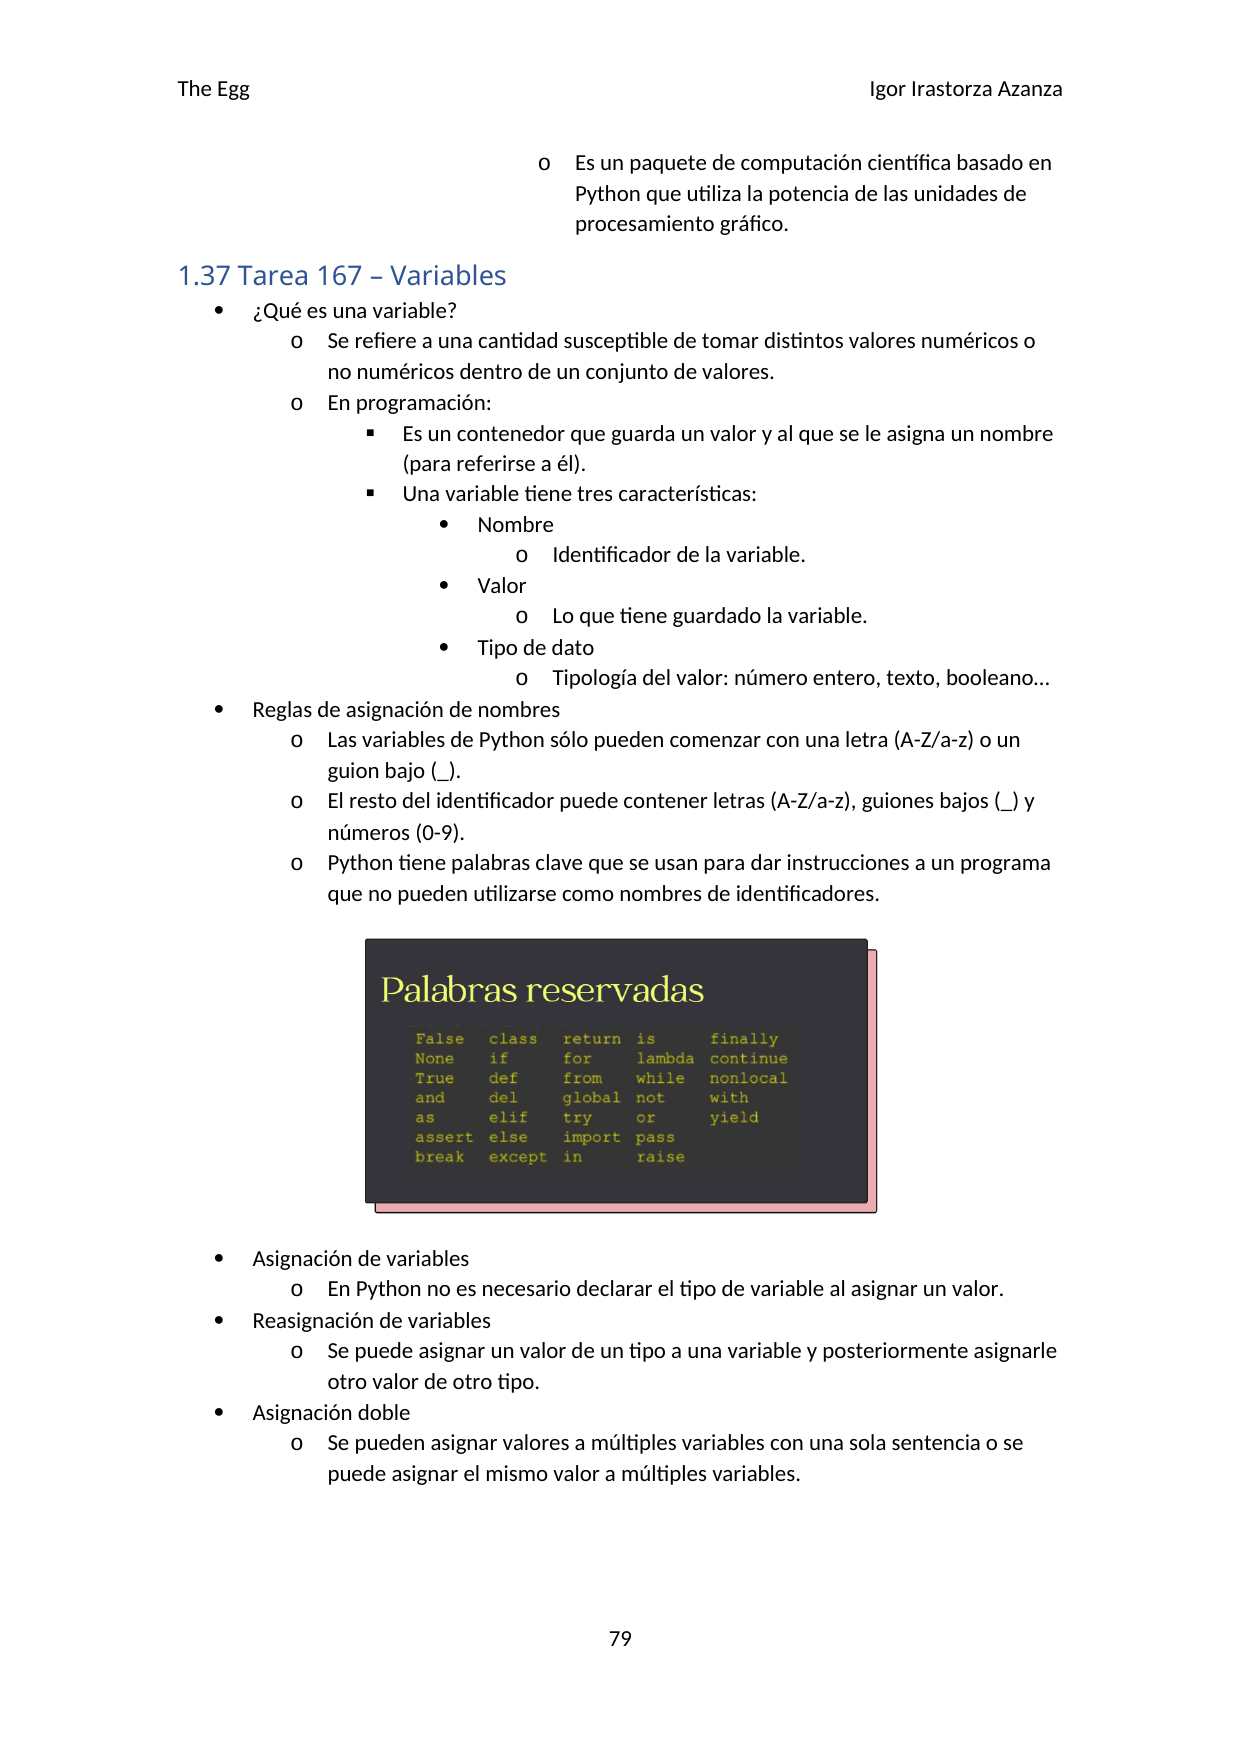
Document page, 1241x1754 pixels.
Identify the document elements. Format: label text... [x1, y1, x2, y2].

list Se pueden asignar valores a múltiples variables con una sola sentencia o se puede asignar el mismo valor a múltiples variables. [290, 1428, 1063, 1487]
list Asignación doble [215, 1398, 1063, 1426]
list Se puede asignar un valor de un tipo a una variable y posteriormente asignarle otro valor de otro tipo. [290, 1336, 1063, 1395]
list Asignación de variables [215, 1244, 1063, 1272]
list Una variable tiene tres características: [365, 479, 1063, 507]
list En Python no es necesario declarar el tipo de variable al asignar un valor. [290, 1274, 1063, 1303]
list Es un paquete de computación científica basado en Python que utiliza la potencia de las unidades de procesamiento gráfico. [537, 148, 1063, 237]
subtitle Tarea 167 – Variables [177, 256, 1063, 293]
list Reglas de asignación de nombres [215, 695, 1063, 723]
picture [349, 926, 891, 1226]
list Python tiene palabras clave que se usan para dar instrucciones a un programa que no pueden utilizarse como nombres de identificadores. [290, 848, 1063, 907]
list En programación: [290, 388, 1063, 417]
list Es un contenedor que guarda un valor y al que se le asigna un nombre (para referirse a él). [365, 419, 1063, 477]
list Tipo de dato [440, 633, 1063, 661]
list Tipología del valor: número entero, texto, booleano… [515, 663, 1063, 692]
list El resto del identificador puede contener letras (A-Z/a-z), guiones bajos (_) y números (0-9). [290, 786, 1063, 846]
list Las variables de Python sólo pueden comenzar con una letra (A-Z/a-z) o un guion bajo (_). [290, 725, 1063, 784]
list Reasignación de variables [215, 1306, 1063, 1334]
list Nombre [440, 510, 1063, 538]
list Identificador de la variable. [515, 540, 1063, 569]
list Se refiere a una cantidad susceptible de tomar distintos valores numéricos o no numéricos dentro de un conjunto de valores. [290, 326, 1063, 385]
list Lo que tiene guardado la variable. [515, 602, 1063, 631]
list Valor [440, 571, 1063, 599]
list ¿Qué es una variable? [215, 296, 1063, 324]
